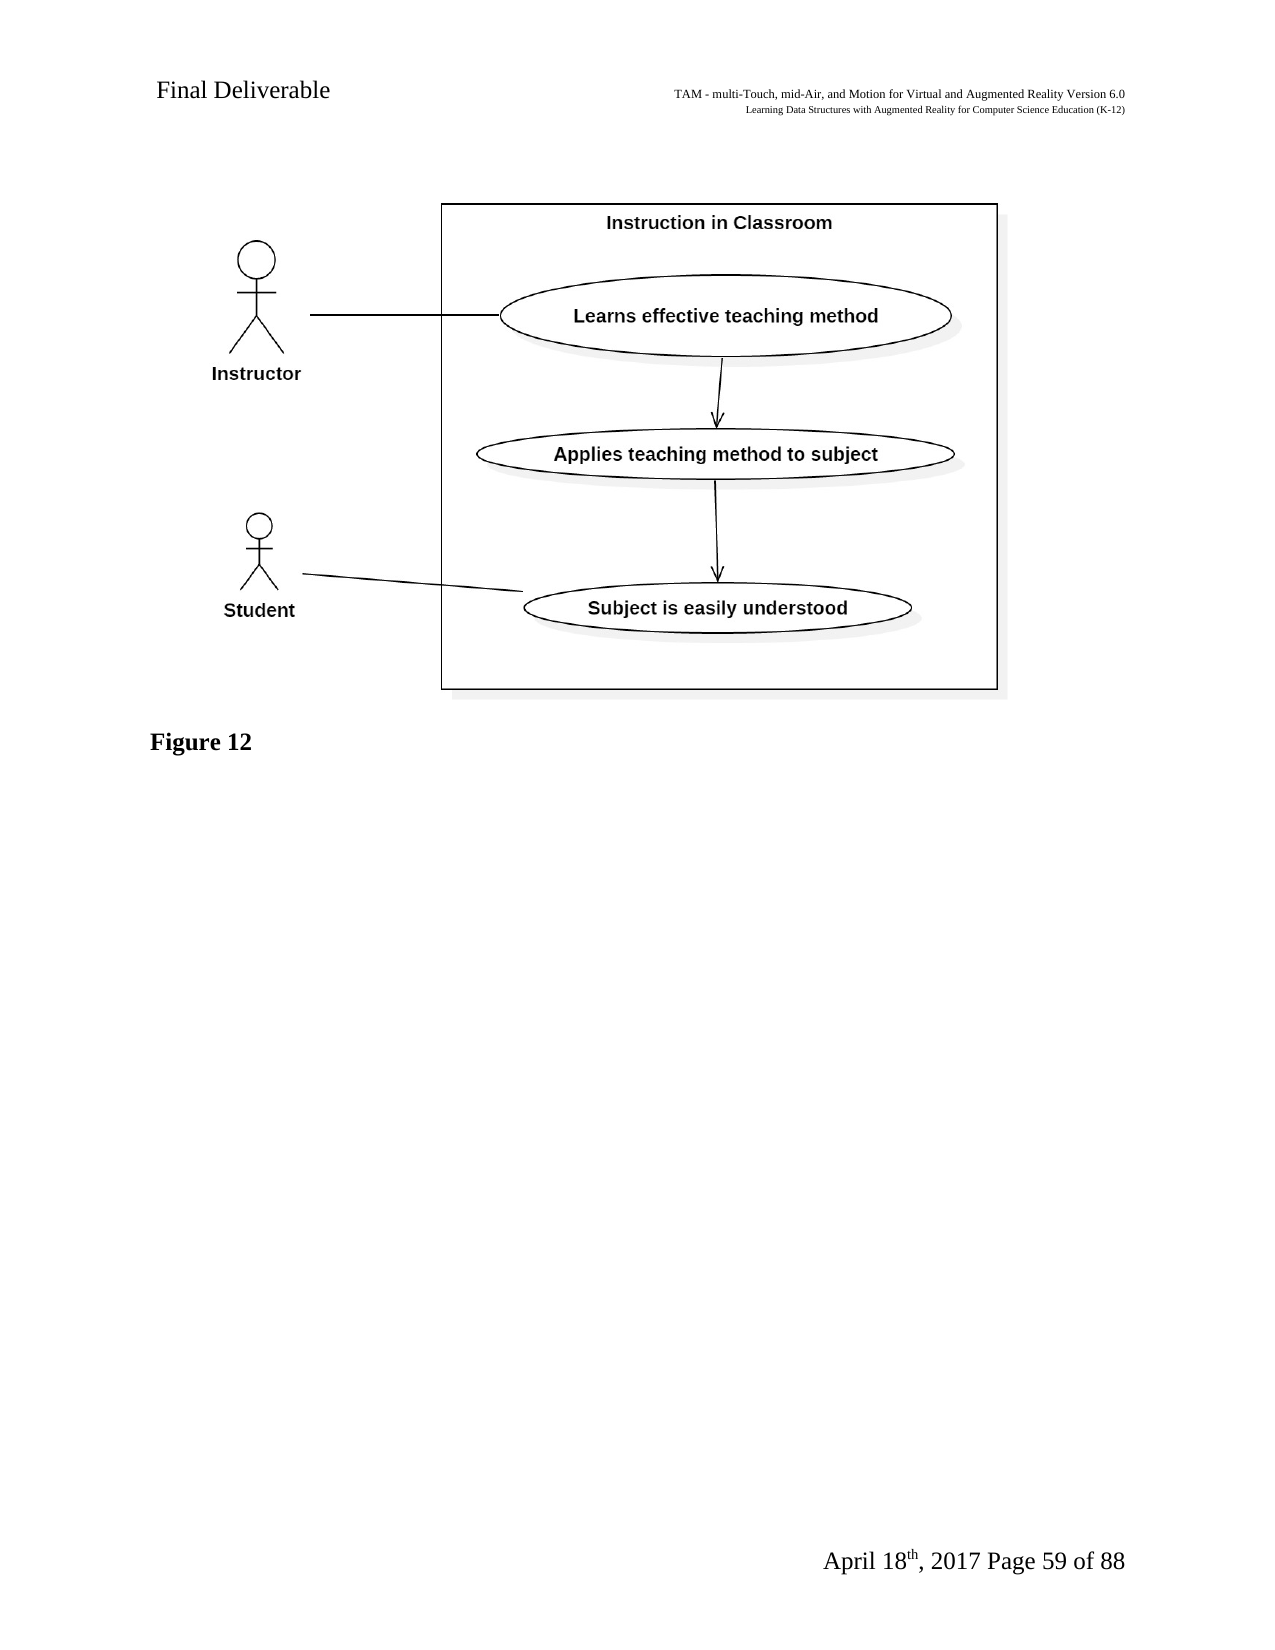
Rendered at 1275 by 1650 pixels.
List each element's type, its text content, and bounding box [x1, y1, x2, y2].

text Figure 12 [150, 727, 1125, 755]
picture [150, 150, 1016, 708]
